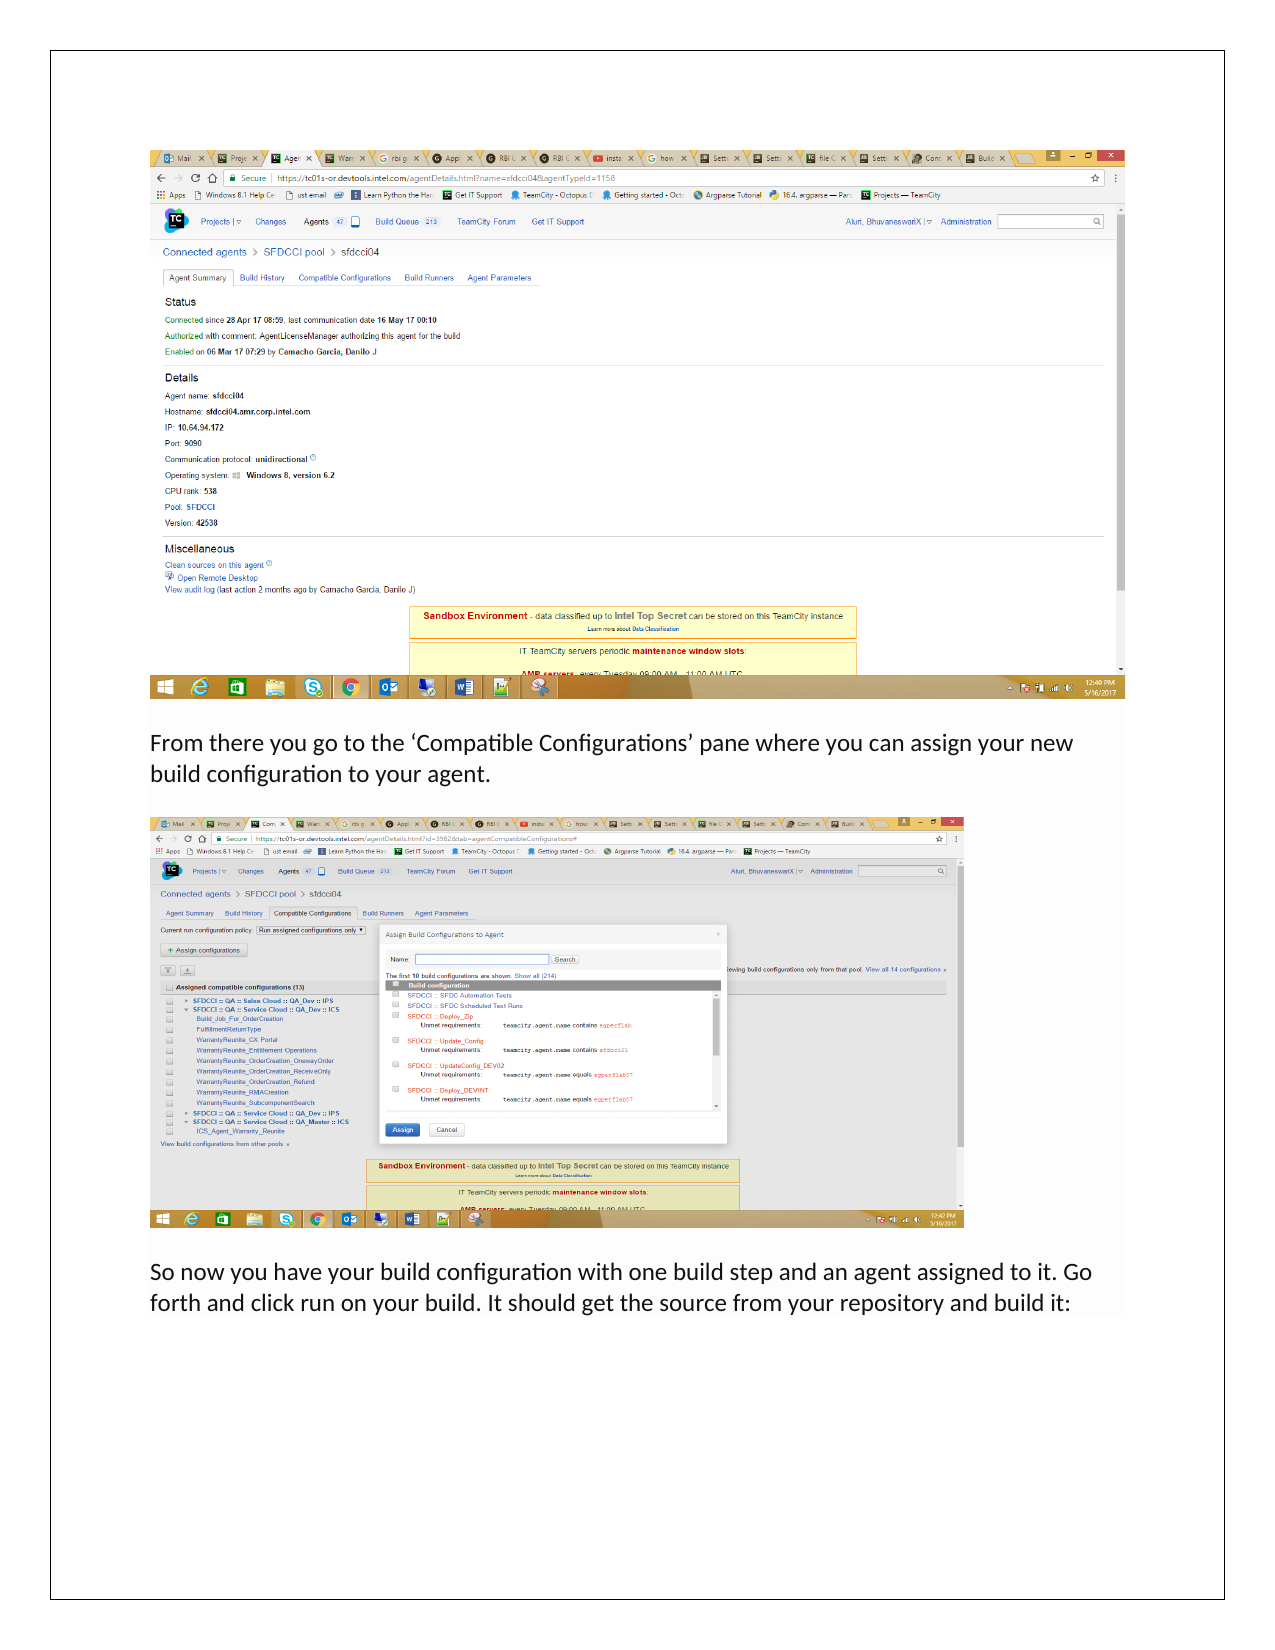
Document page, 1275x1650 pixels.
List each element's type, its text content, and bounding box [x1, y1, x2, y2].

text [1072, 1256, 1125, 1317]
picture [150, 817, 964, 1228]
text From there you go to the ‘Compatible Configurations’ pane where you can assign your new build configuration to your agent. [150, 728, 1125, 789]
picture [150, 150, 1125, 699]
